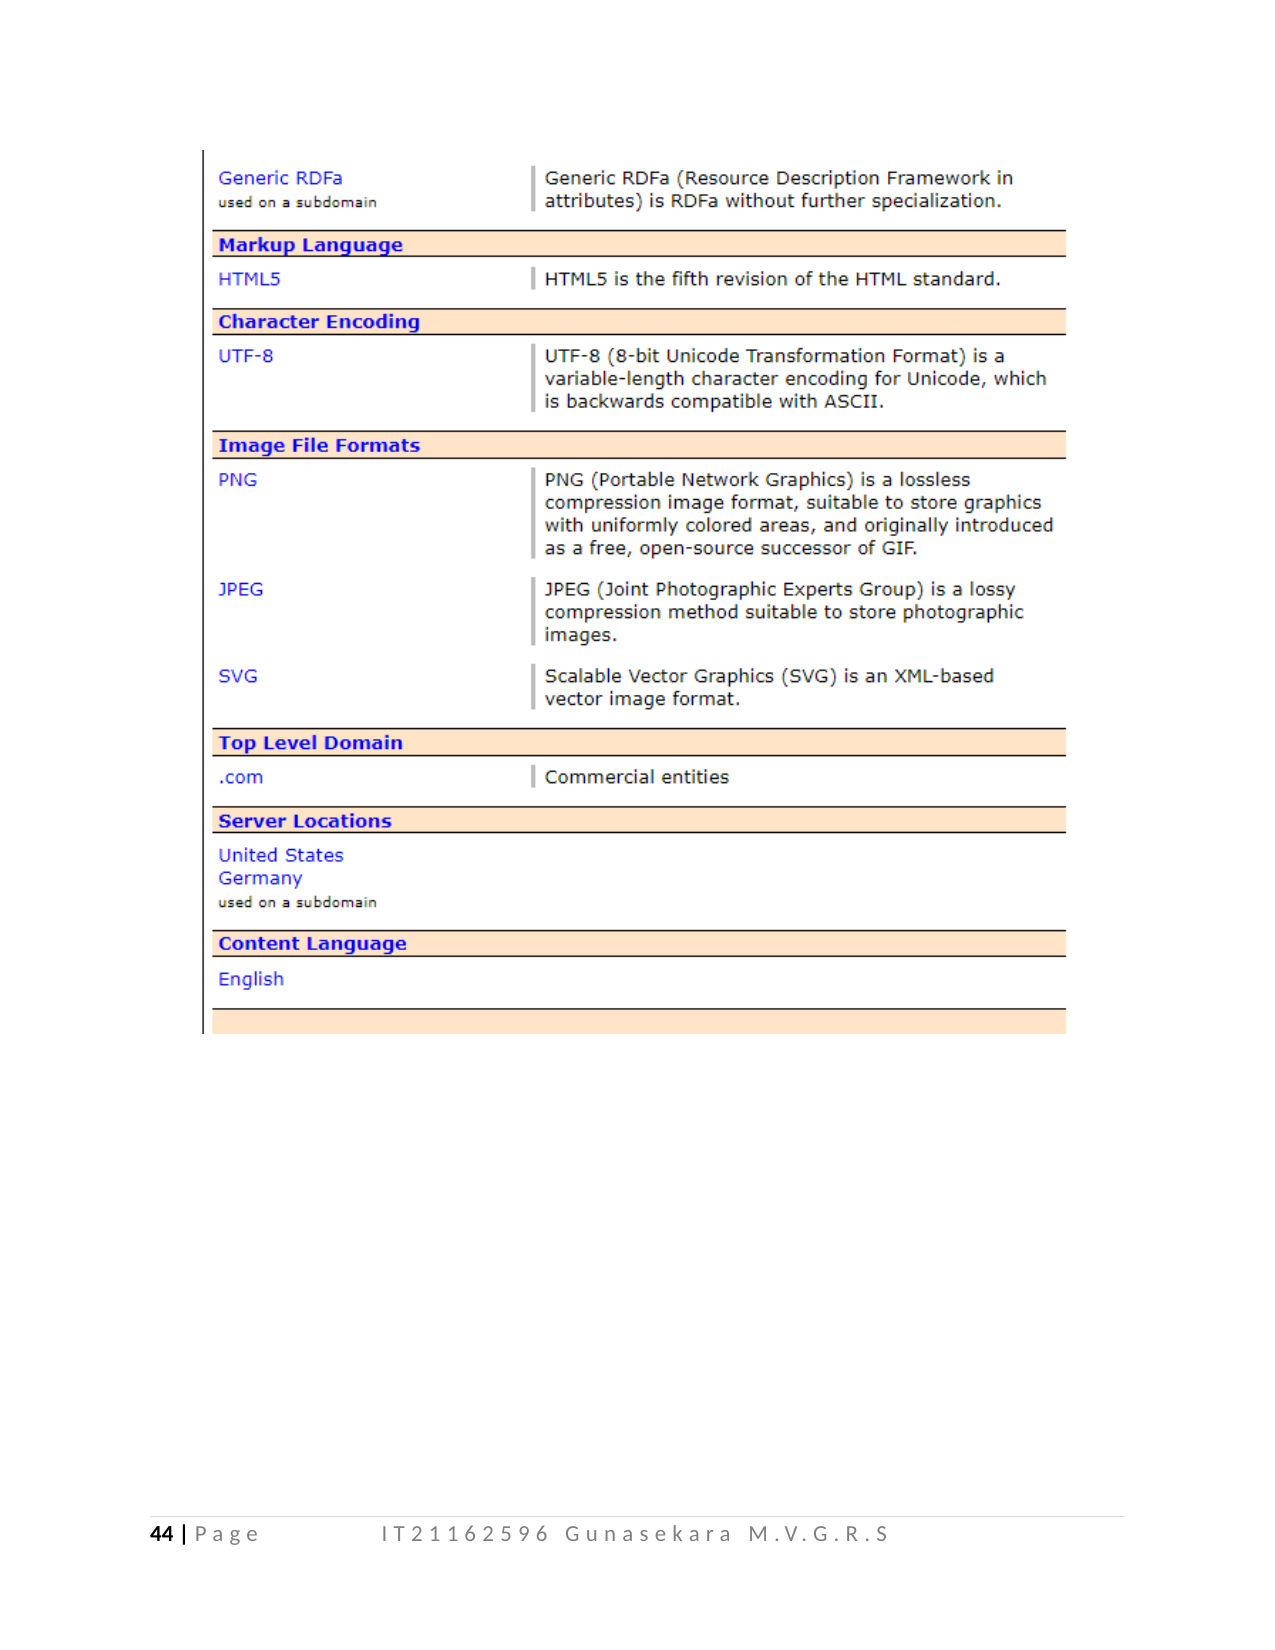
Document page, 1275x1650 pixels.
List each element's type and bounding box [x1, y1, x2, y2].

picture [150, 150, 1125, 1034]
